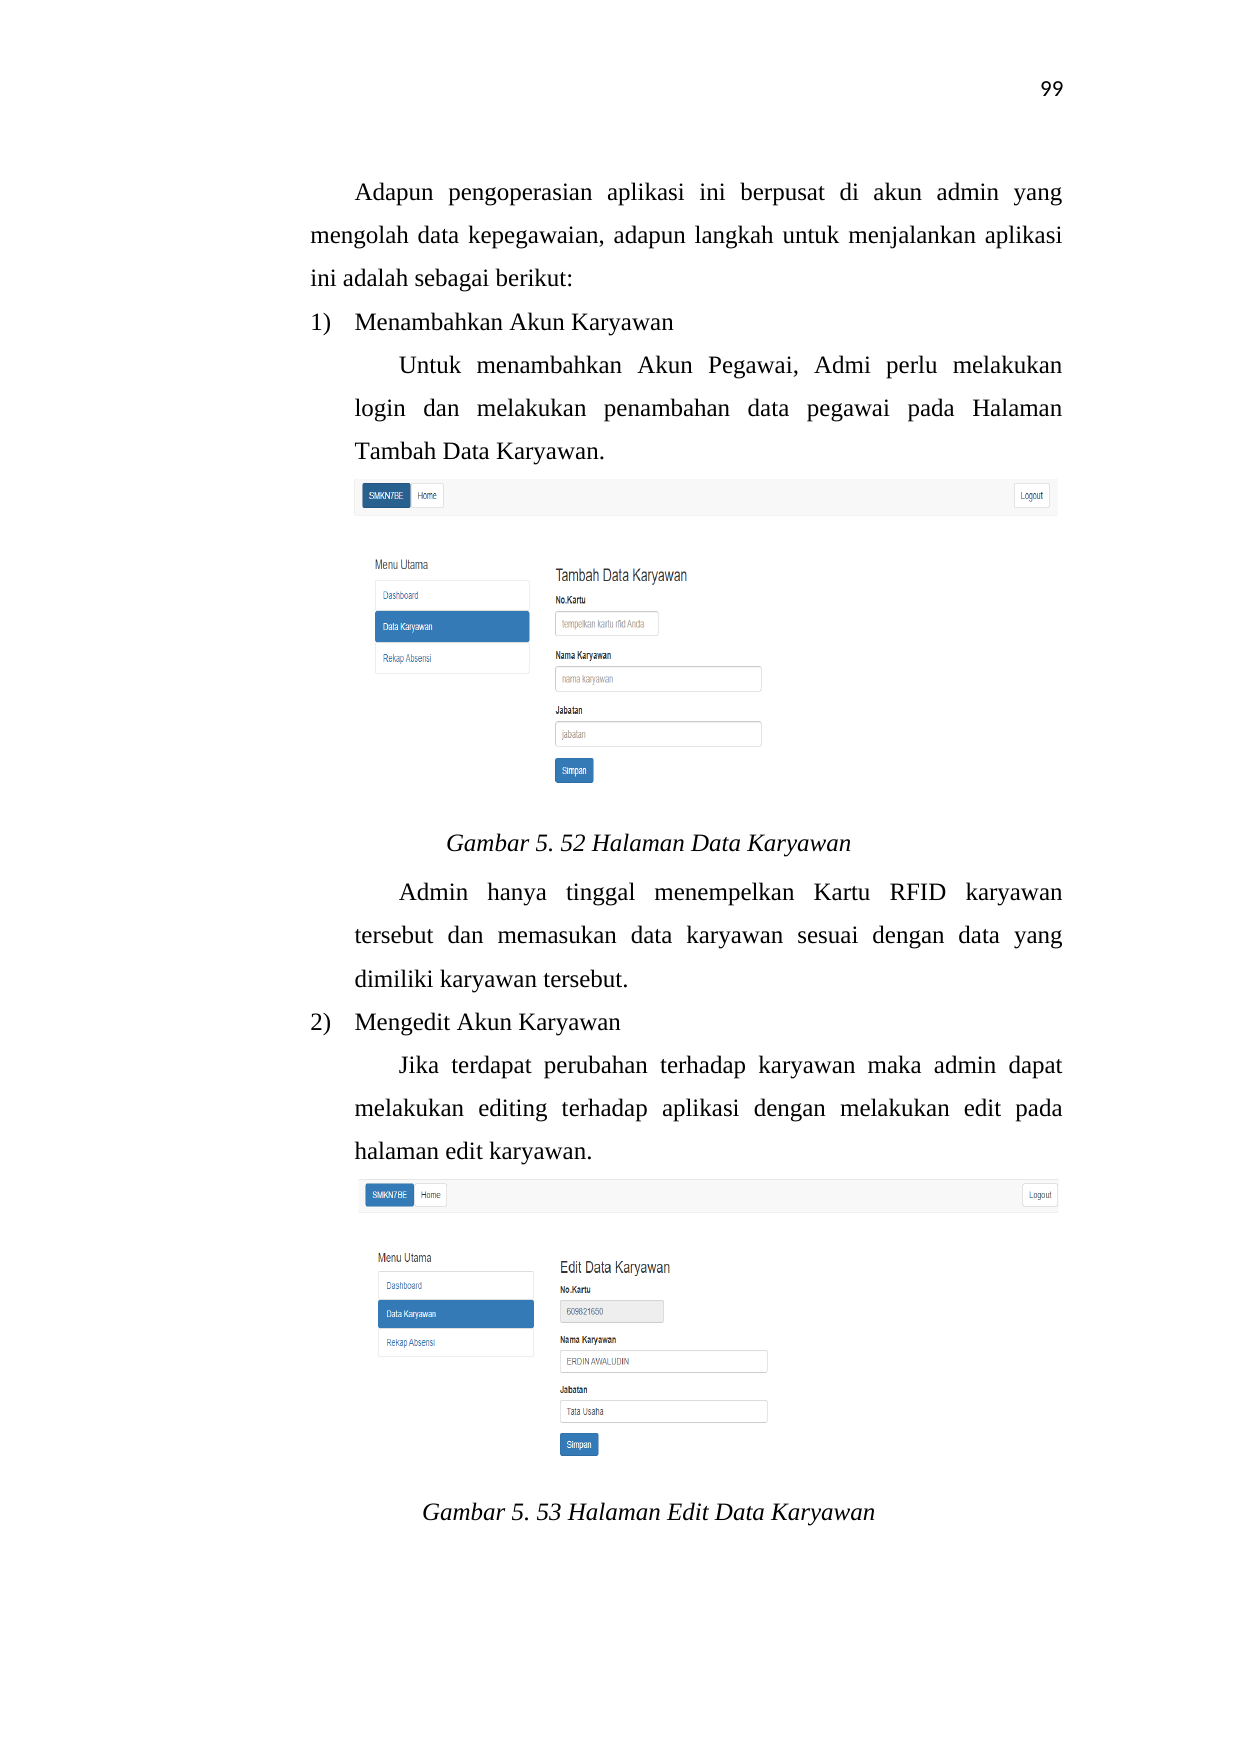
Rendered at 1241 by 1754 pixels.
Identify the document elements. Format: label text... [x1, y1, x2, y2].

text Gambar 5. 52 Halaman Data Karyawan [236, 828, 1063, 857]
list Jika terdapat perubahan terhadap karyawan maka admin dapat melakukan editing terhadap aplikasi dengan melakukan edit pada halaman edit karyawan. [354, 1050, 1063, 1165]
list Admin hanya tinggal menempelkan Kartu RFID karyawan tersebut dan memasukan data karyawan sesuai dengan data yang dimiliki karyawan tersebut. [354, 877, 1063, 992]
list Adapun pengoperasian aplikasi ini berpusat di akun admin yang mengolah data kepegawaian, adapun langkah untuk menjalankan aplikasi ini adalah sebagai berikut: [310, 177, 1063, 292]
picture [358, 1179, 1059, 1484]
picture [354, 479, 1058, 814]
list Mengedit Akun Karyawan [310, 1007, 1063, 1036]
text Gambar 5. 53 Halaman Edit Data Karyawan [236, 1497, 1063, 1526]
list Untuk menambahkan Akun Pegawai, Admi perlu melakukan login dan melakukan penambahan data pegawai pada Halaman Tambah Data Karyawan. [354, 350, 1063, 465]
list Menambahkan Akun Karyawan [310, 307, 1063, 335]
